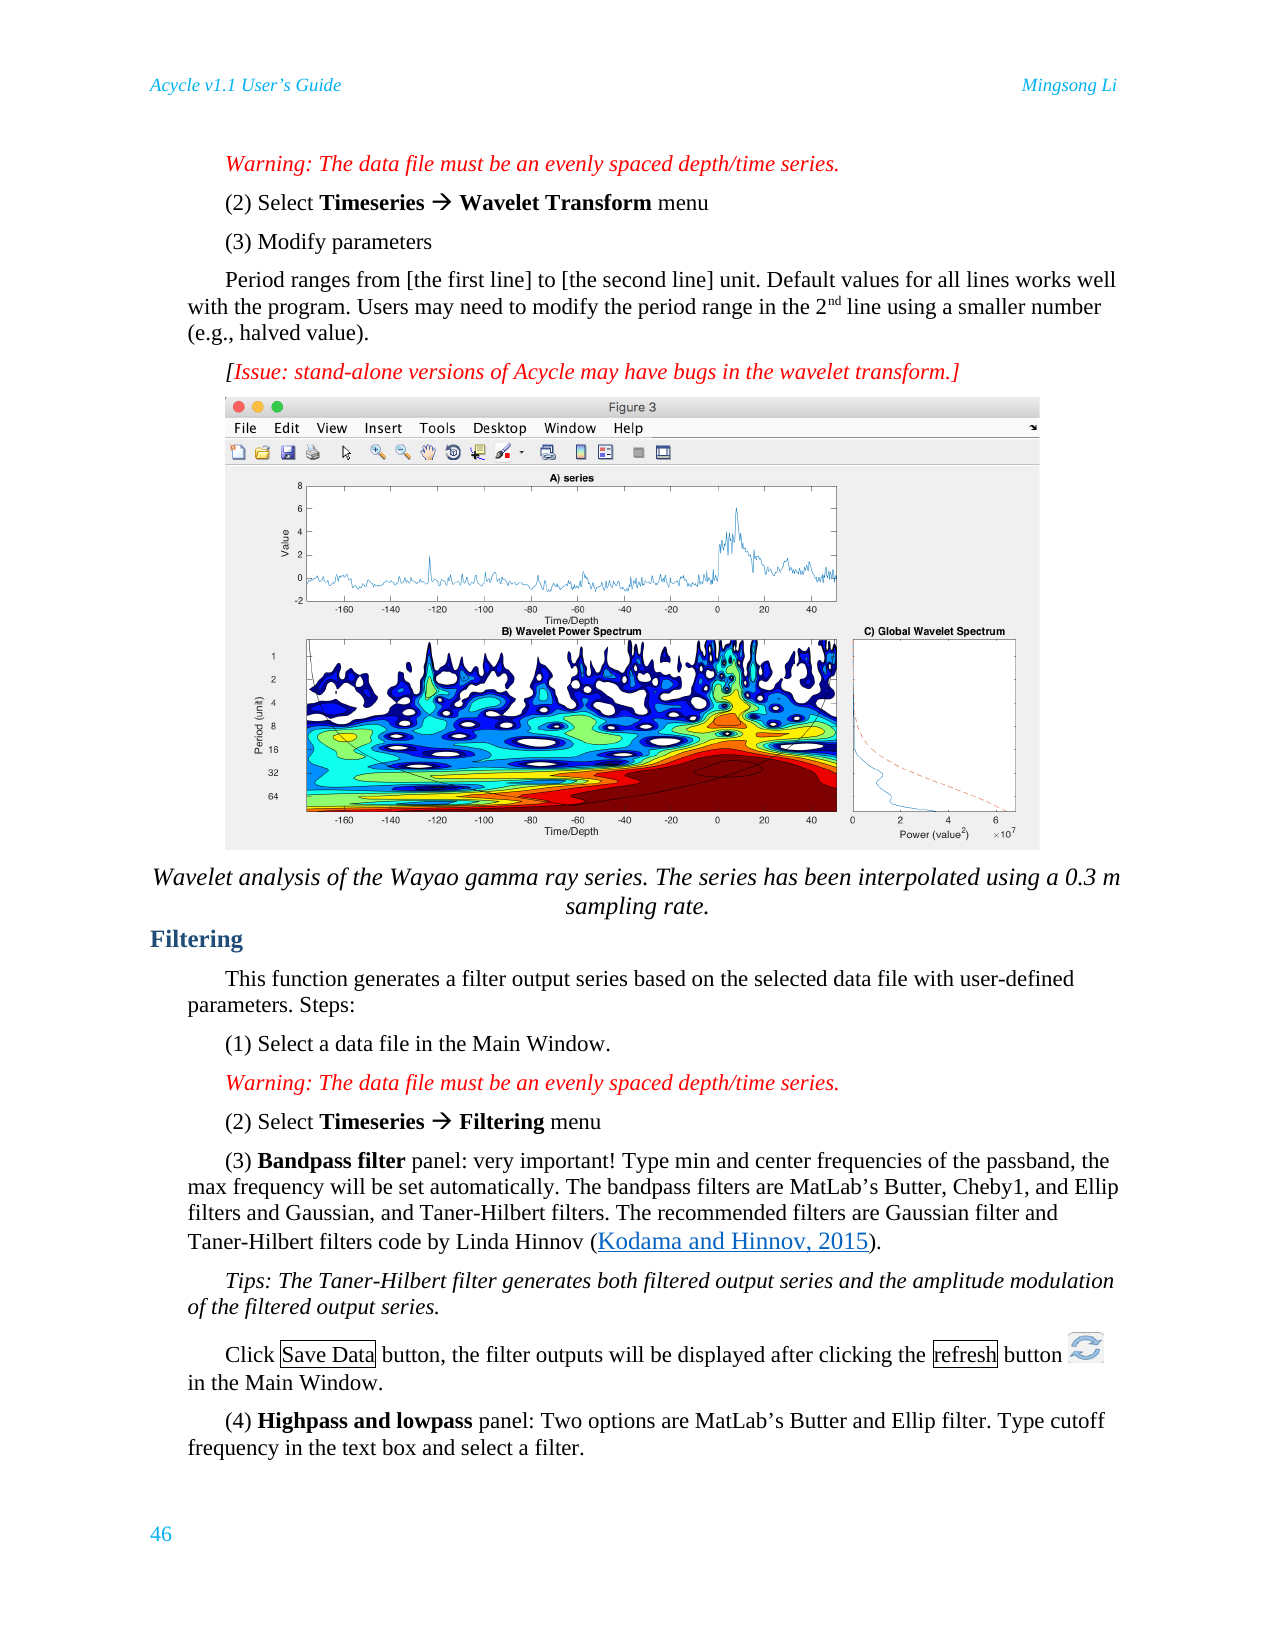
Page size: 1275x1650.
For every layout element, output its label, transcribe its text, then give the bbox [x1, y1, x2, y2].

text (4) Highpass and lowpass panel: Two options are MatLab’s Butter and Ellip filter. Type cutoff frequency in the text box and select a filter. [187, 1407, 1125, 1460]
text Click Save Data button, the filter outputs will be displayed after clicking the refresh button in the Main Window. [187, 1332, 1125, 1395]
text This function generates a filter output series based on the selected data file with user-defined parameters. Steps: [187, 965, 1125, 1018]
text (2) Select Timeseries Wavelet Transform menu [187, 189, 1125, 215]
text Period ranges from [the first line] to [the second line] unit. Default values for all lines works well with the program. Users may need to modify the period range in the 2nd line using a smaller number (e.g., halved value). [187, 267, 1125, 346]
text Tips: The Taner-Hilbert filter generates both filtered output series and the amplitude modulation of the filtered output series. [187, 1267, 1125, 1320]
text (3) Modify parameters [187, 228, 1125, 254]
text Warning: The data file must be an evenly spaced depth/time series. [187, 1069, 1125, 1095]
text Warning: The data file must be an evenly spaced depth/time series. [187, 150, 1125, 176]
text Wavelet analysis of the Wayao gamma ray series. The series has been interpolated using a 0.3 m sampling rate. [150, 862, 1125, 919]
picture [225, 397, 1040, 850]
text (3) Bandpass filter panel: very important! Type min and center frequencies of the passband, the max frequency will be set automatically. The bandpass filters are MatLab’s Butter, Cheby1, and Ellip filters and Gaussian, and Taner-Hilbert filters. The recommended filters are Gaussian filter and Taner-Hilbert filters code by Linda Hinnov (Kodama and Hinnov, 2015). [187, 1147, 1125, 1254]
picture [1068, 1332, 1104, 1363]
picture [151, 81, 157, 89]
picture [150, 1529, 156, 1538]
text [Issue: stand-alone versions of Acycle may have bugs in the wavelet transform.] [187, 358, 1125, 384]
subtitle Filtering [150, 924, 1125, 952]
text (1) Select a data file in the Main Window. [187, 1030, 1125, 1056]
text (2) Select Timeseries Filtering menu [187, 1108, 1125, 1134]
